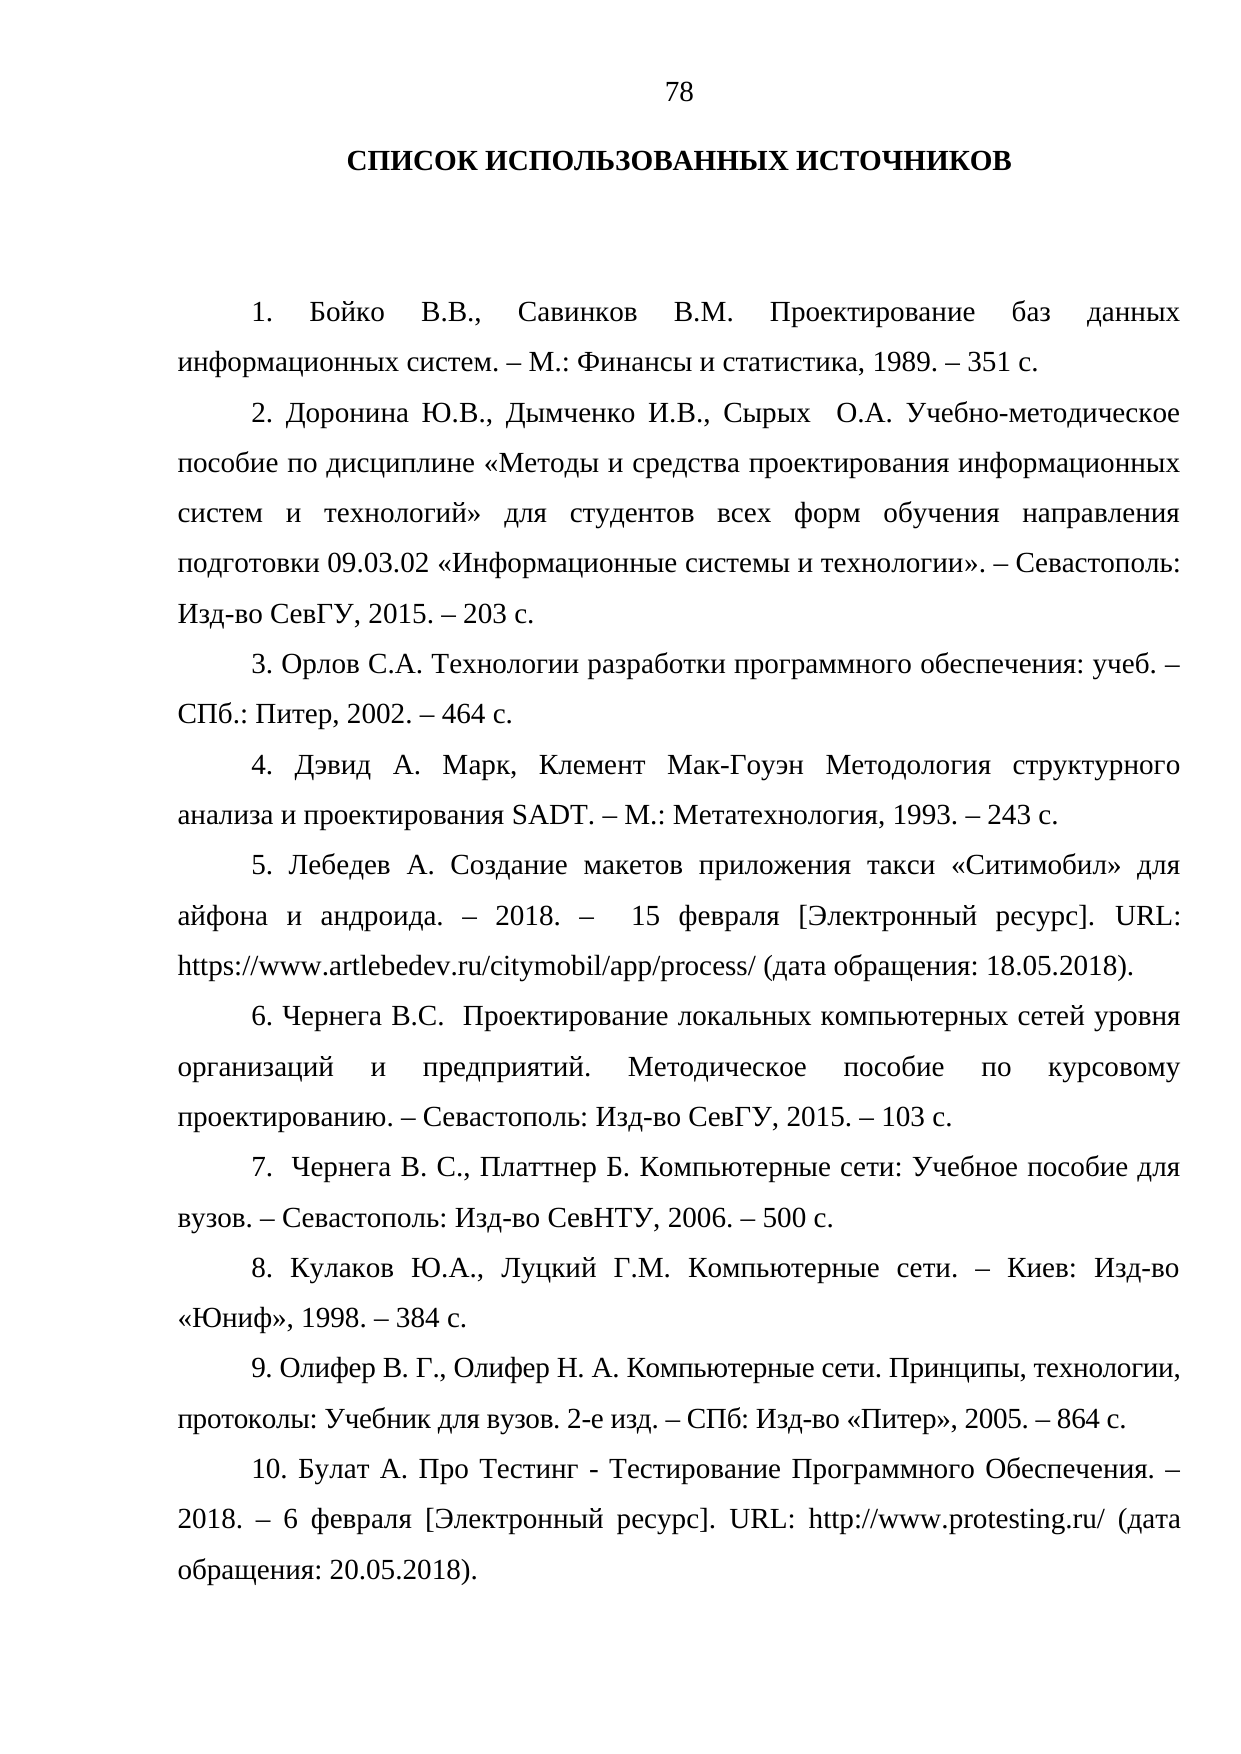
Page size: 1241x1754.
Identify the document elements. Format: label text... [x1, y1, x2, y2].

text 10. Булат А. Про Тестинг - Тестирование Программного Обеспечения. – 2018. – 6 февраля [Электронный ресурс]. URL: http://www.protesting.ru/ (дата обращения: 20.05.2018). [177, 1451, 1181, 1585]
text 4. Дэвид А. Марк, Клемент Мак-Гоуэн Методология структурного анализа и проектирования SADT. – М.: Метатехнология, 1993. – 243 с. [177, 747, 1181, 831]
text 5. Лебедев А. Создание макетов приложения такси «Ситимобил» для айфона и андроида. – 2018. – 15 февраля [Электронный ресурс]. URL: https://www.artlebedev.ru/citymobil/app/process/ (дата обращения: 18.05.2018). [177, 847, 1181, 982]
text 2. Доронина Ю.В., Дымченко И.В., Сырых О.А. Учебно-методическое пособие по дисциплине «Методы и средства проектирования информационных систем и технологий» для студентов всех форм обучения направления подготовки «Информационные системы и технологии». – Севастополь: Изд-во СевГУ, 2015. – 203 с. [177, 395, 1181, 629]
text 1. Бойко В.В., Савинков В.М. Проектирование баз данных информационных систем. – М.: Финансы и статистика, 1989. – 351 с. [177, 294, 1181, 378]
text 3. Орлов С.А. Технологии разработки программного обеспечения: учеб. – СПб.: Питер, 2002. – 464 с. [177, 646, 1181, 730]
text 6. Чернега В.С. Проектирование локальных компьютерных сетей уровня организаций и предприятий. Методическое пособие по курсовому проектированию. – Севастополь: Изд-во СевГУ, 2015. – 103 с. [177, 998, 1181, 1133]
text 9. Олифер В. Г., Олифер Н. А. Компьютерные сети. Принципы, технологии, протоколы: Учебник для вузов. 2-е изд. – СПб: Изд-во «Питер», 2005. – 864 с. [177, 1351, 1181, 1434]
text 8. Кулаков Ю.А., Луцкий Г.М. Компьютерные сети. – Киев: Изд-во «Юниф», 1998. – 384 с. [177, 1250, 1181, 1334]
subtitle СПИСОК ИСПОЛЬЗОВАННЫХ ИСТОЧНИКОВ [177, 143, 1181, 177]
text 7. Чернега В. С., Платтнер Б. Компьютерные сети: Учебное пособие для вузов. – Севастополь: Изд-во СевНТУ, 2006. – 500 с. [177, 1149, 1181, 1233]
